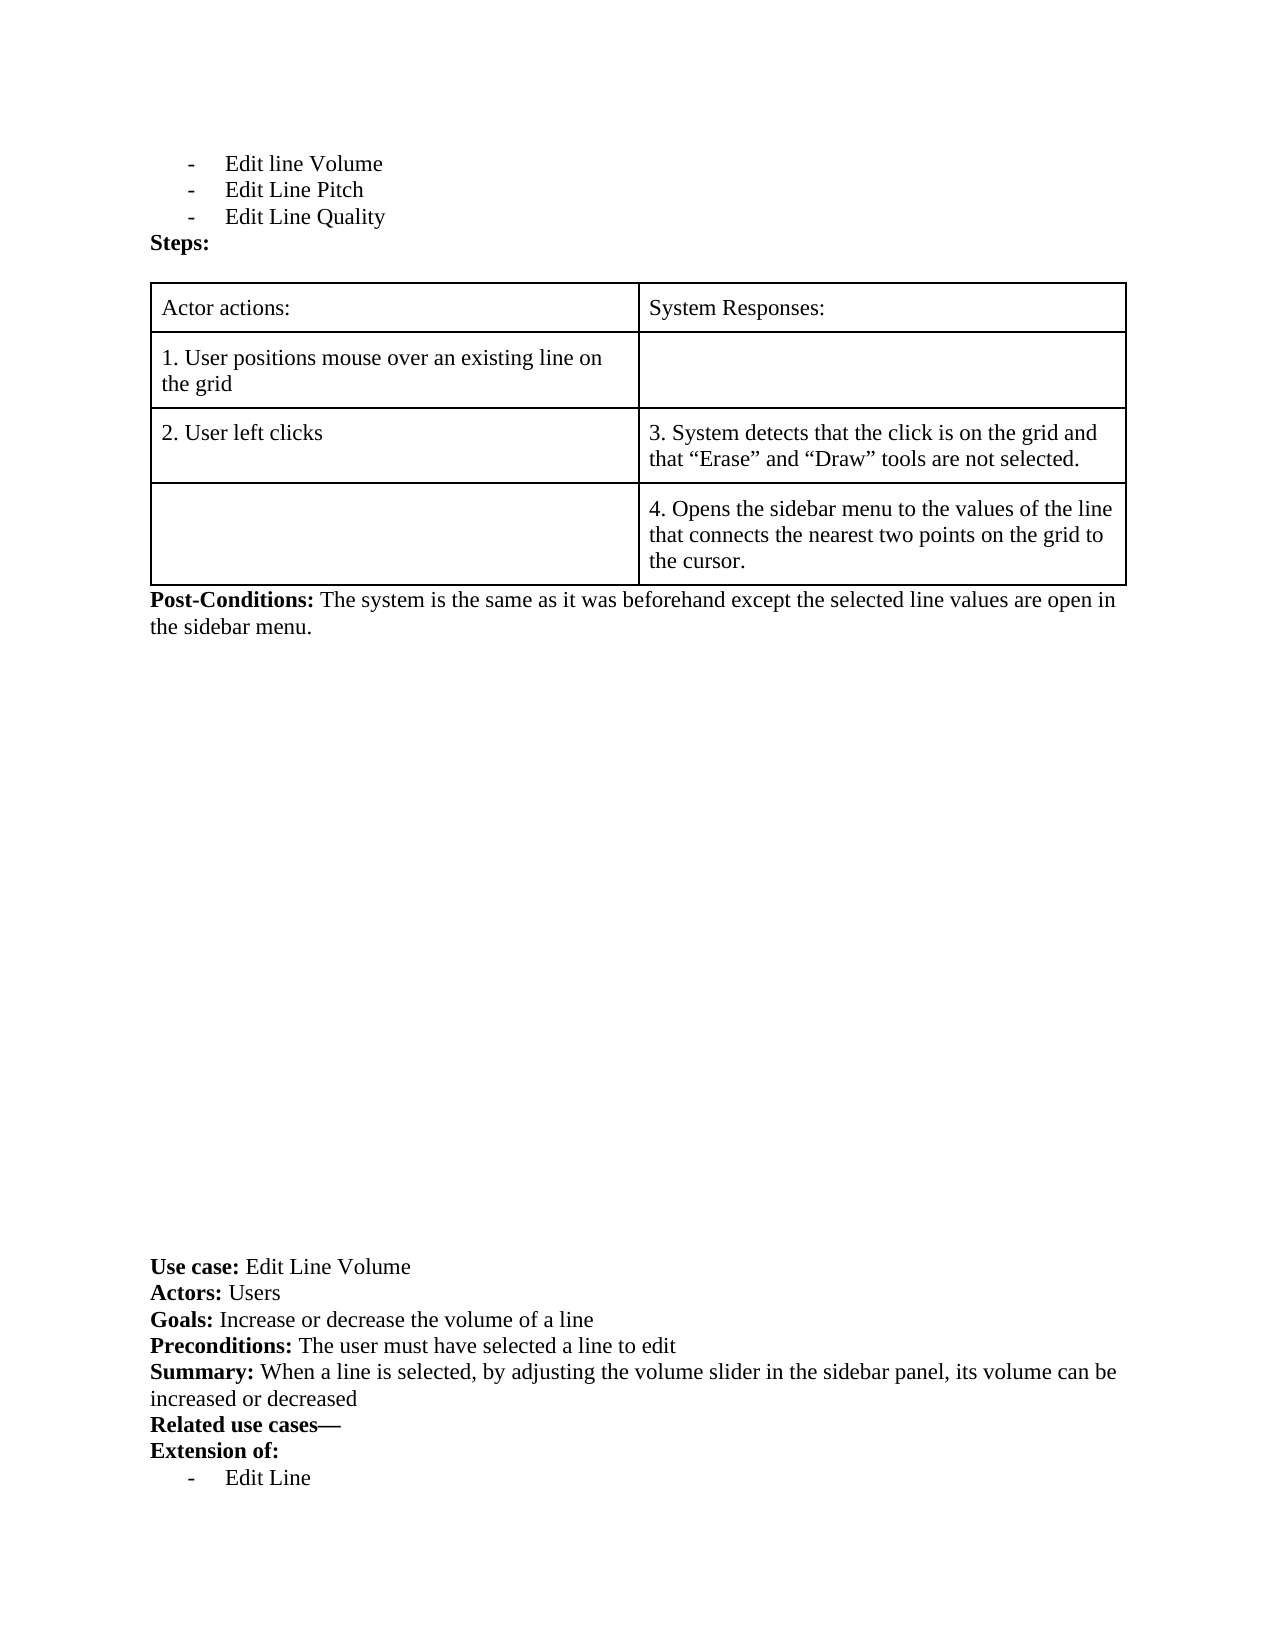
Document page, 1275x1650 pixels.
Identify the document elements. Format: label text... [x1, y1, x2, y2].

table_header System Responses: [640, 284, 1125, 331]
list Edit line Volume [187, 150, 1125, 176]
table_cell [640, 333, 1125, 407]
table_header Actor actions: [152, 284, 638, 331]
text Use case: Edit Line Volume [150, 1253, 1125, 1279]
list Edit Line [187, 1464, 1125, 1490]
text Summary: When a line is selected, by adjusting the volume slider in the sidebar panel, its volume can be increased or decreased [150, 1358, 1125, 1411]
table_cell 2. User left clicks [152, 409, 638, 482]
table_cell 3. System detects that the click is on the grid and that “Erase” and “Draw” tools are not selected. [640, 409, 1125, 482]
table_cell [152, 484, 638, 584]
list Edit Line Quality [187, 203, 1125, 229]
text Goals: Increase or decrease the volume of a line [150, 1306, 1125, 1332]
table_cell 1. User positions mouse over an existing line on the grid [152, 333, 638, 407]
text Actors: Users [150, 1279, 1125, 1306]
text Post-Conditions: The system is the same as it was beforehand except the selected line values are open in the sidebar menu. [150, 586, 1125, 639]
list Edit Line Pitch [187, 176, 1125, 203]
text Extension of: [150, 1437, 1125, 1464]
text Steps: [150, 229, 1125, 255]
text Related use cases— [150, 1411, 1125, 1437]
text Preconditions: The user must have selected a line to edit [150, 1332, 1125, 1358]
table_cell 4. Opens the sidebar menu to the values of the line that connects the nearest two points on the grid to the cursor. [640, 484, 1125, 584]
